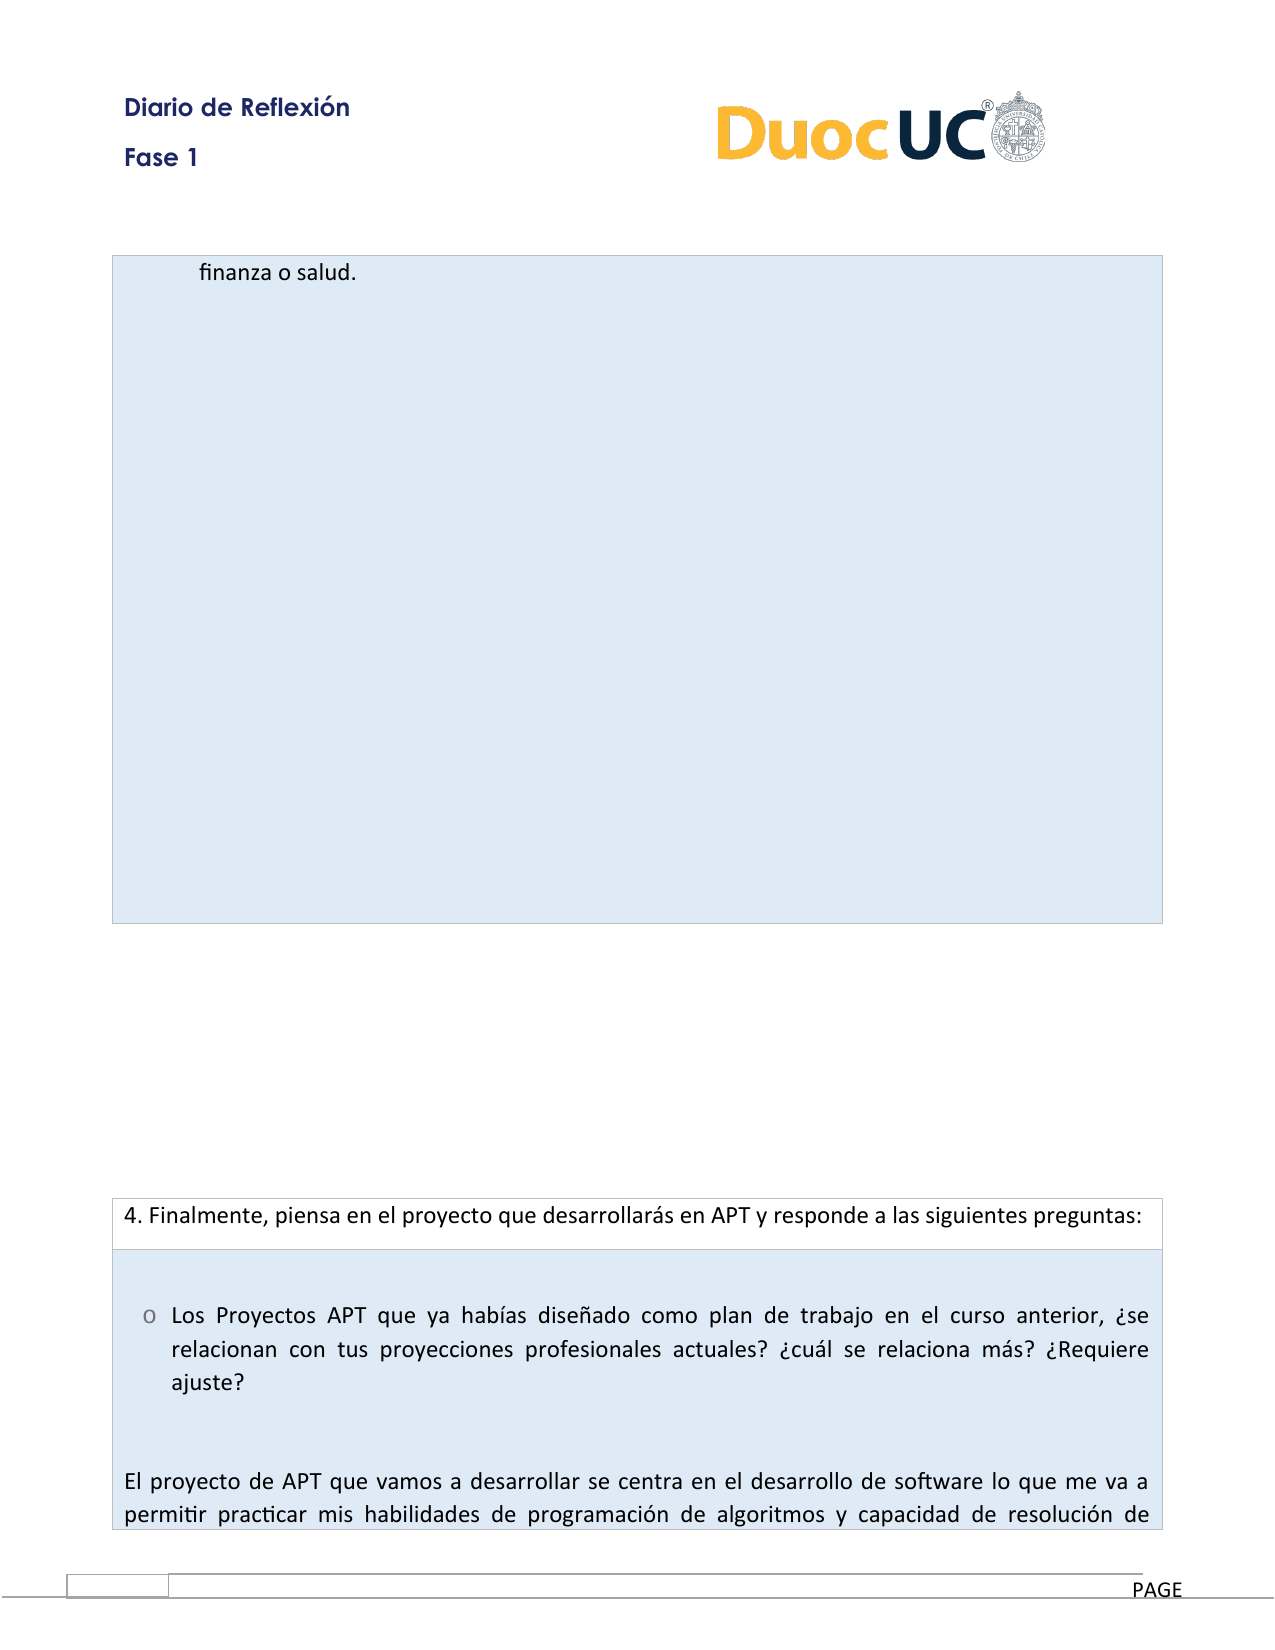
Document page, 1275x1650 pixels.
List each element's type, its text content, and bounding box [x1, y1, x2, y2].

table_header 4. Finalmente, piensa en el proyecto que desarrollarás en APT y responde a las siguientes preguntas: [113, 1199, 1162, 1248]
picture [717, 91, 1046, 162]
